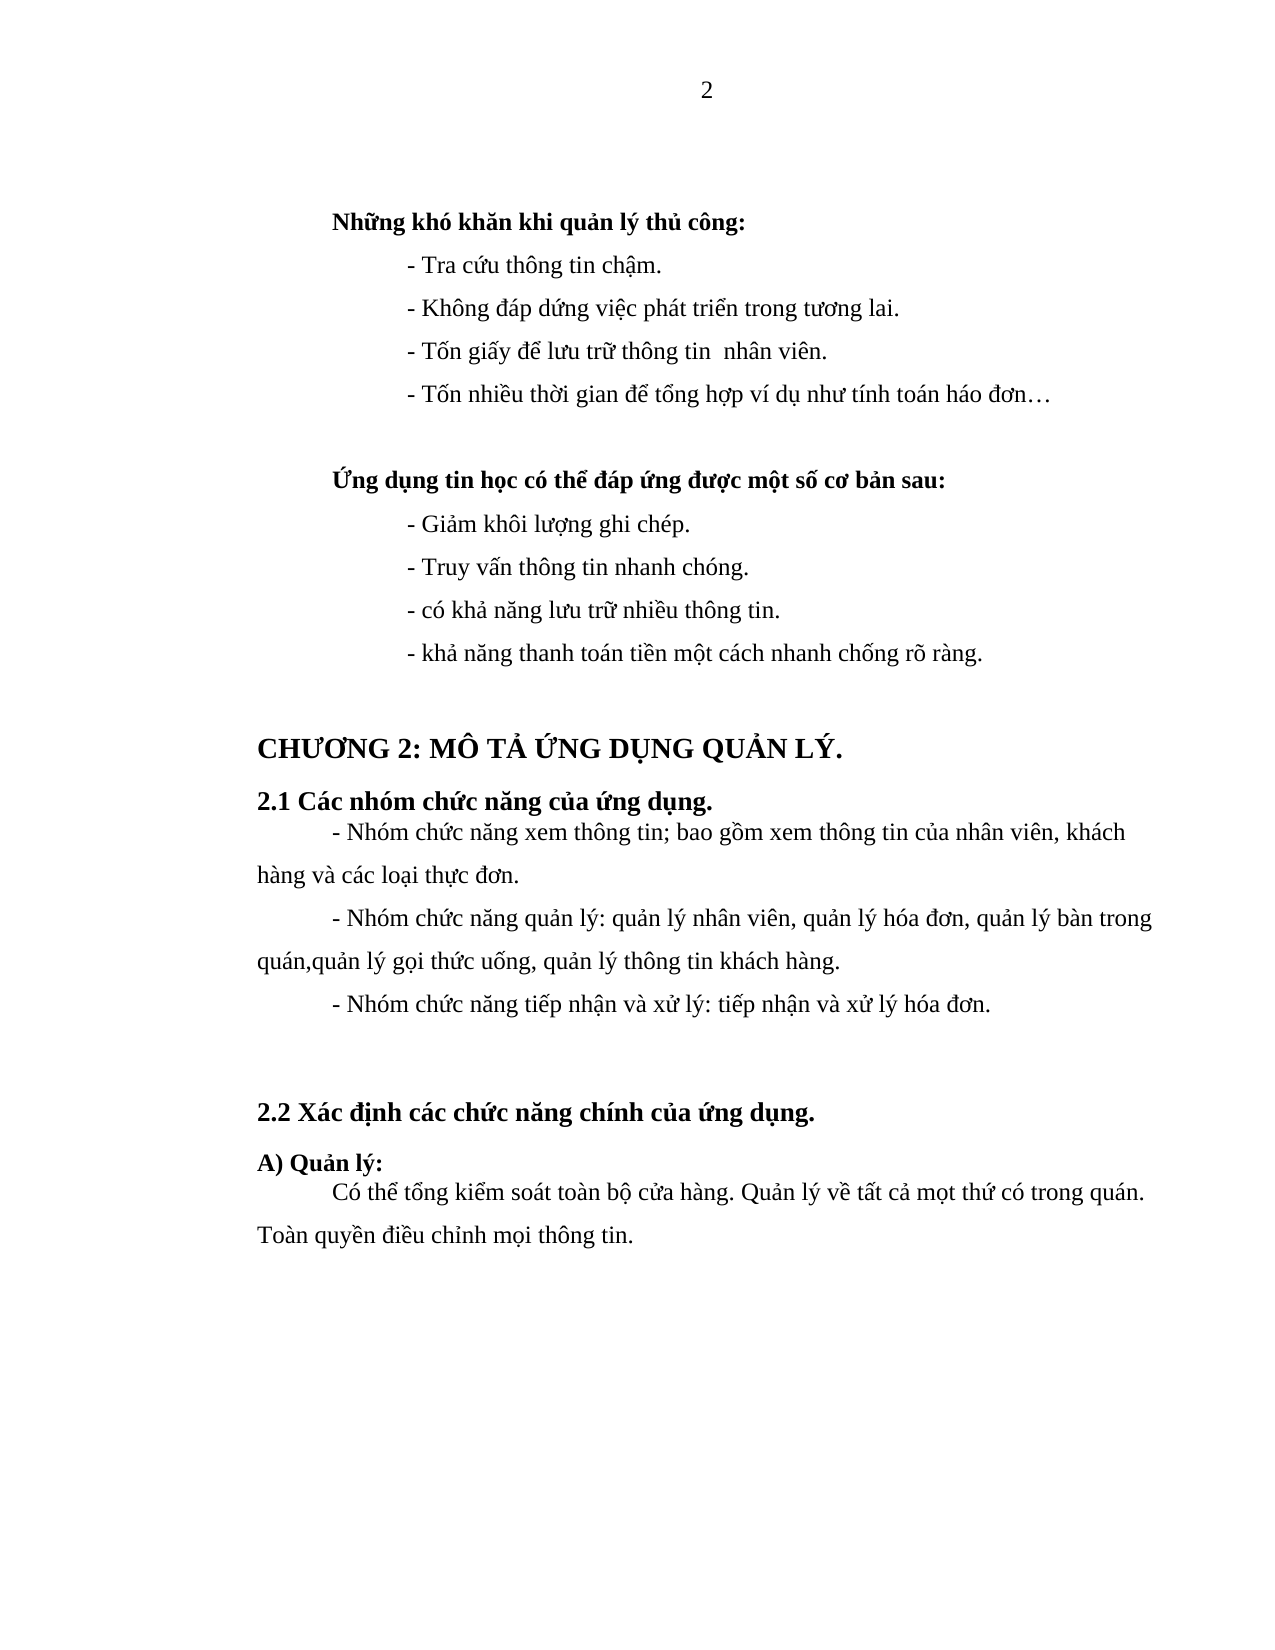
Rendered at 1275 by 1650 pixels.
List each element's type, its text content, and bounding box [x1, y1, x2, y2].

text - Nhóm chức năng quản lý: quản lý nhân viên, quản lý hóa đơn, quản lý bàn trong quán,quản lý gọi thức uống, quản lý thông tin khách hàng. [257, 903, 1157, 975]
text - Nhóm chức năng xem thông tin; bao gồm xem thông tin của nhân viên, khách hàng và các loại thực đơn. [257, 817, 1157, 888]
text - Nhóm chức năng tiếp nhận và xử lý: tiếp nhận và xử lý hóa đơn. [257, 989, 1157, 1018]
subtitle A) Quản lý: [257, 1148, 1157, 1177]
text - Giảm khôi lượng ghi chép. [257, 509, 1157, 537]
text Ứng dụng tin học có thể đáp ứng được một số cơ bản sau: [257, 466, 1157, 494]
subtitle 2.2 Xác định các chức năng chính của ứng dụng. [257, 1096, 1157, 1127]
text - có khả năng lưu trữ nhiều thông tin. [257, 595, 1157, 624]
subtitle CHƯƠNG 2: MÔ TẢ ỨNG DỤNG QUẢN LÝ. [257, 731, 1157, 765]
text - Không đáp dứng việc phát triển trong tương lai. [257, 293, 1157, 322]
text Có thể tổng kiểm soát toàn bộ cửa hàng. Quản lý về tất cả mọt thứ có trong quán. Toàn quyền điều chỉnh mọi thông tin. [257, 1177, 1157, 1249]
text - Tốn nhiều thời gian để tổng hợp ví dụ như tính toán háo đơn… [257, 379, 1157, 408]
text - khả năng thanh toán tiền một cách nhanh chống rõ ràng. [257, 638, 1157, 667]
text - Tra cứu thông tin chậm. [257, 250, 1157, 279]
text - Tốn giấy để lưu trữ thông tin nhân viên. [257, 336, 1157, 365]
text - Truy vấn thông tin nhanh chóng. [257, 552, 1157, 581]
subtitle 2.1 Các nhóm chức năng của ứng dụng. [257, 786, 1157, 817]
text Những khó khăn khi quản lý thủ công: [257, 207, 1157, 236]
